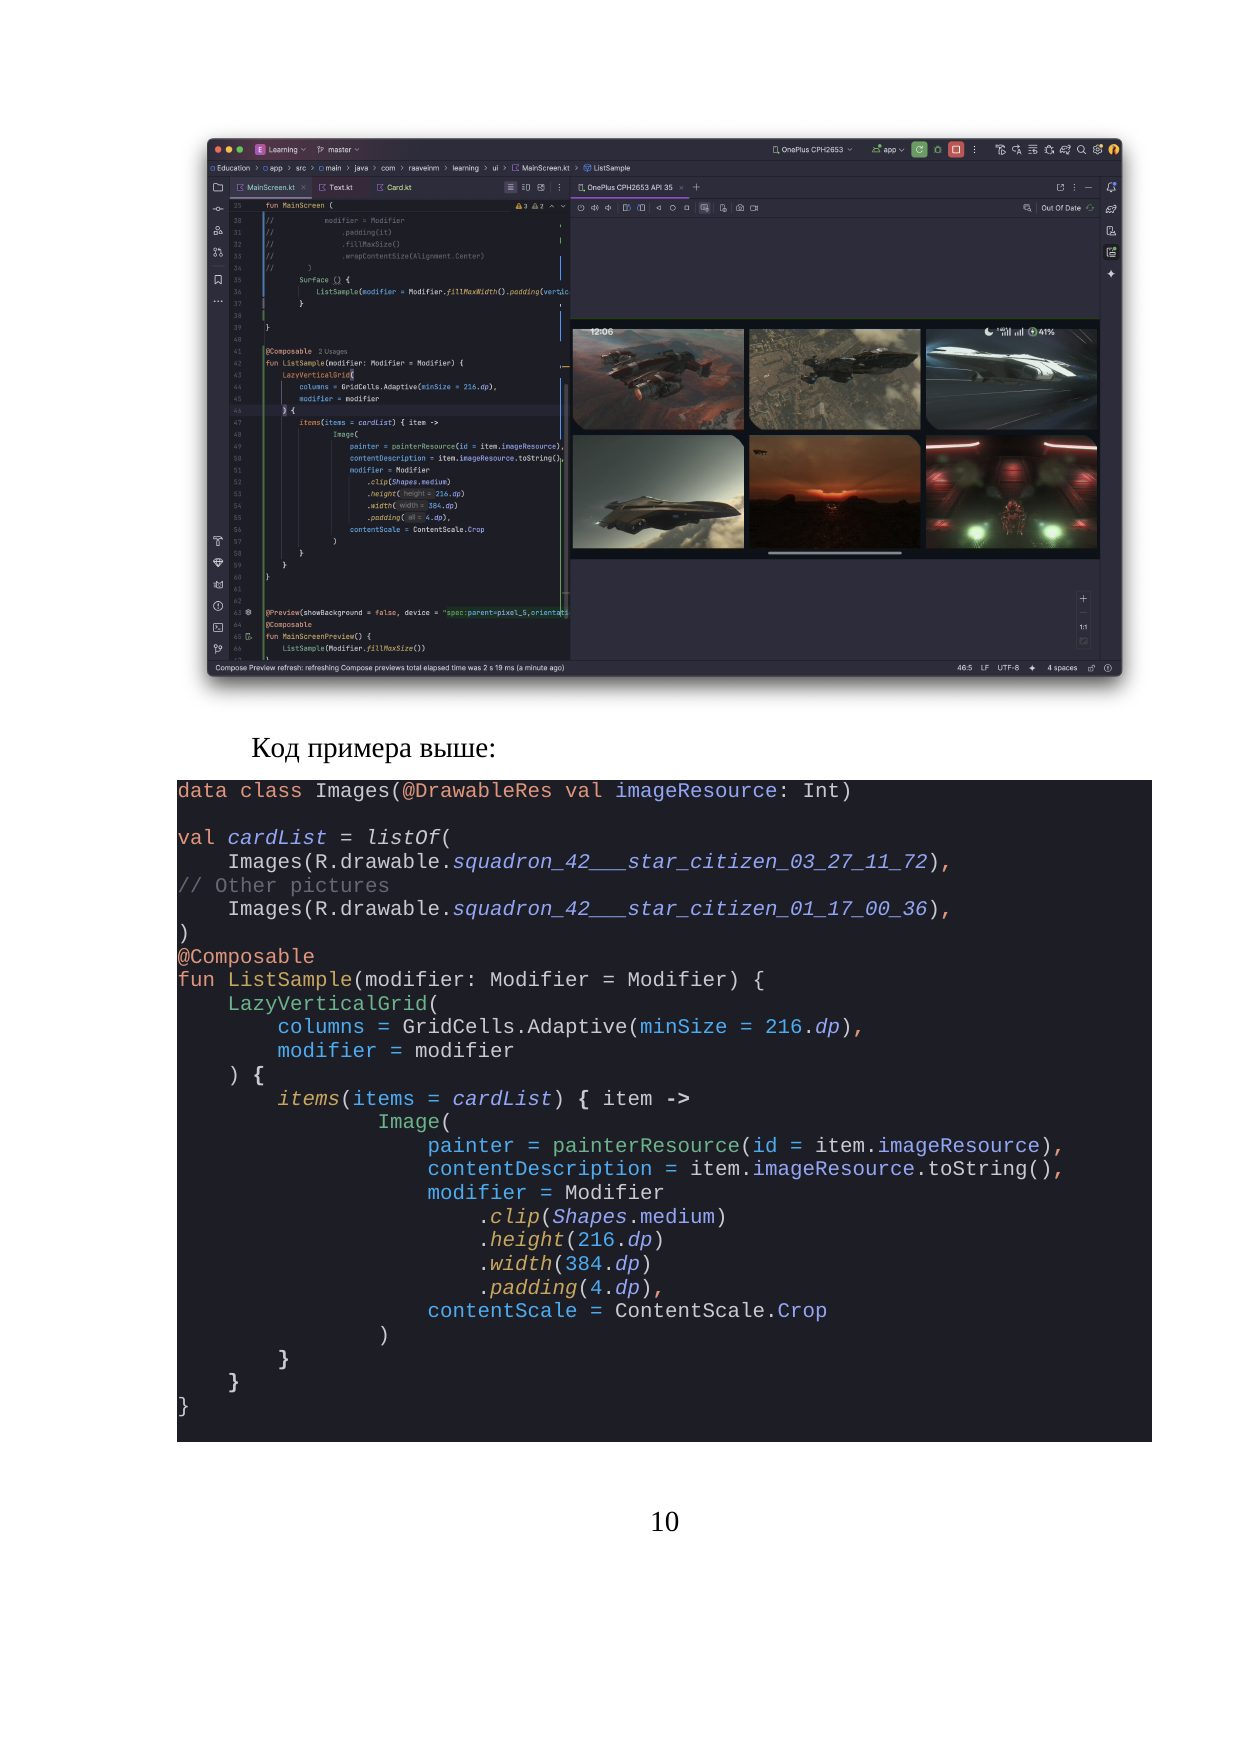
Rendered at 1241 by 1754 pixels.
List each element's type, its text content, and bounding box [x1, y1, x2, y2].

text data class Images(@DrawableRes val imageResource: Int) val cardList = listOf( Images(R.drawable.squadron_42___star_citizen_03_27_11_72), [177, 780, 1152, 875]
picture [177, 118, 1152, 716]
text // Other pictures Images(R.drawable.squadron_42___star_citizen_01_17_00_36), ) @Composable fun ListSample(modifier: Modifier = Modifier) { LazyVerticalGrid( columns = GridCells.Adaptive(minSize = 216.dp), modifier = modifier ) { items(items = cardList) { item -> Image( painter = painterResource(id = item.imageResource), contentDescription = item.imageResource.toString(), modifier = Modifier .clip(Shapes.medium) .height(216.dp) .width(384.dp) .padding(4.dp), contentScale = ContentScale.Crop ) } } } [177, 875, 1152, 1418]
text Код примера выше: [177, 730, 1152, 763]
